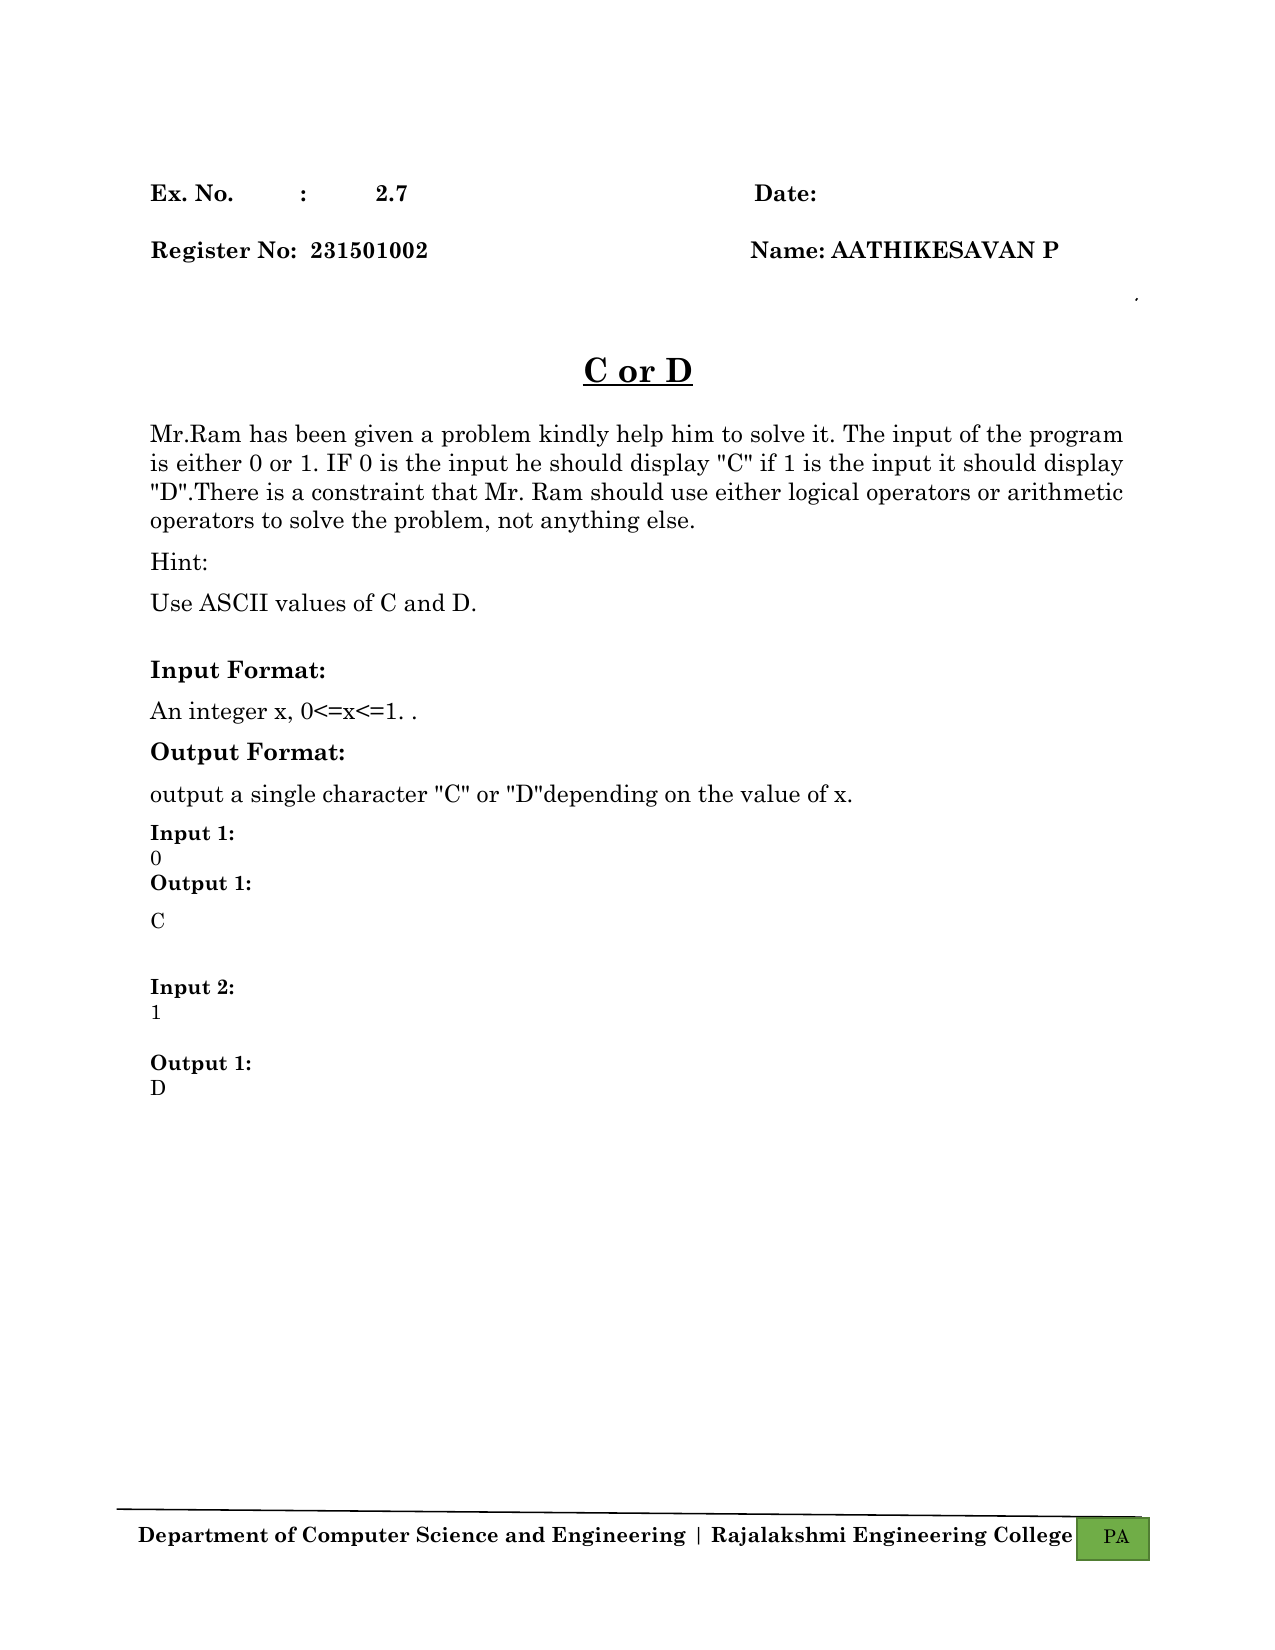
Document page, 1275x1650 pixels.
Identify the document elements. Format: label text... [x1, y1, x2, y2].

text output a single character "C" or "D"depending on the value of x. [150, 778, 1125, 807]
text C or D [150, 349, 1125, 389]
text Output 1: [150, 870, 1125, 895]
text Output Format: [150, 737, 1125, 766]
text Input 1: [150, 820, 1125, 845]
text Use ASCII values of C and D. [150, 588, 1125, 617]
text An integer x, 0<=x<=1. . [150, 696, 1125, 725]
text C [150, 908, 1125, 933]
text 1 [150, 999, 1125, 1024]
text Hint: [150, 547, 1125, 576]
text D [150, 1074, 1125, 1100]
text Output 1: [150, 1049, 1125, 1074]
text Mr.Ram has been given a problem kindly help him to solve it. The input of the program is either 0 or 1. IF 0 is the input he should display "C" if 1 is the input it should display "D".There is a constraint that Mr. Ram should use either logical operators or arithmetic operators to solve the problem, not anything else. [150, 419, 1125, 534]
text Register No: 231501002 Name: AATHIKESAVAN P [150, 236, 1125, 263]
text Input 2: [150, 945, 1125, 999]
text 0 [150, 845, 1125, 870]
text Ex. No. : 2.7 Date: [150, 179, 1125, 207]
text Input Format: [150, 654, 1125, 683]
